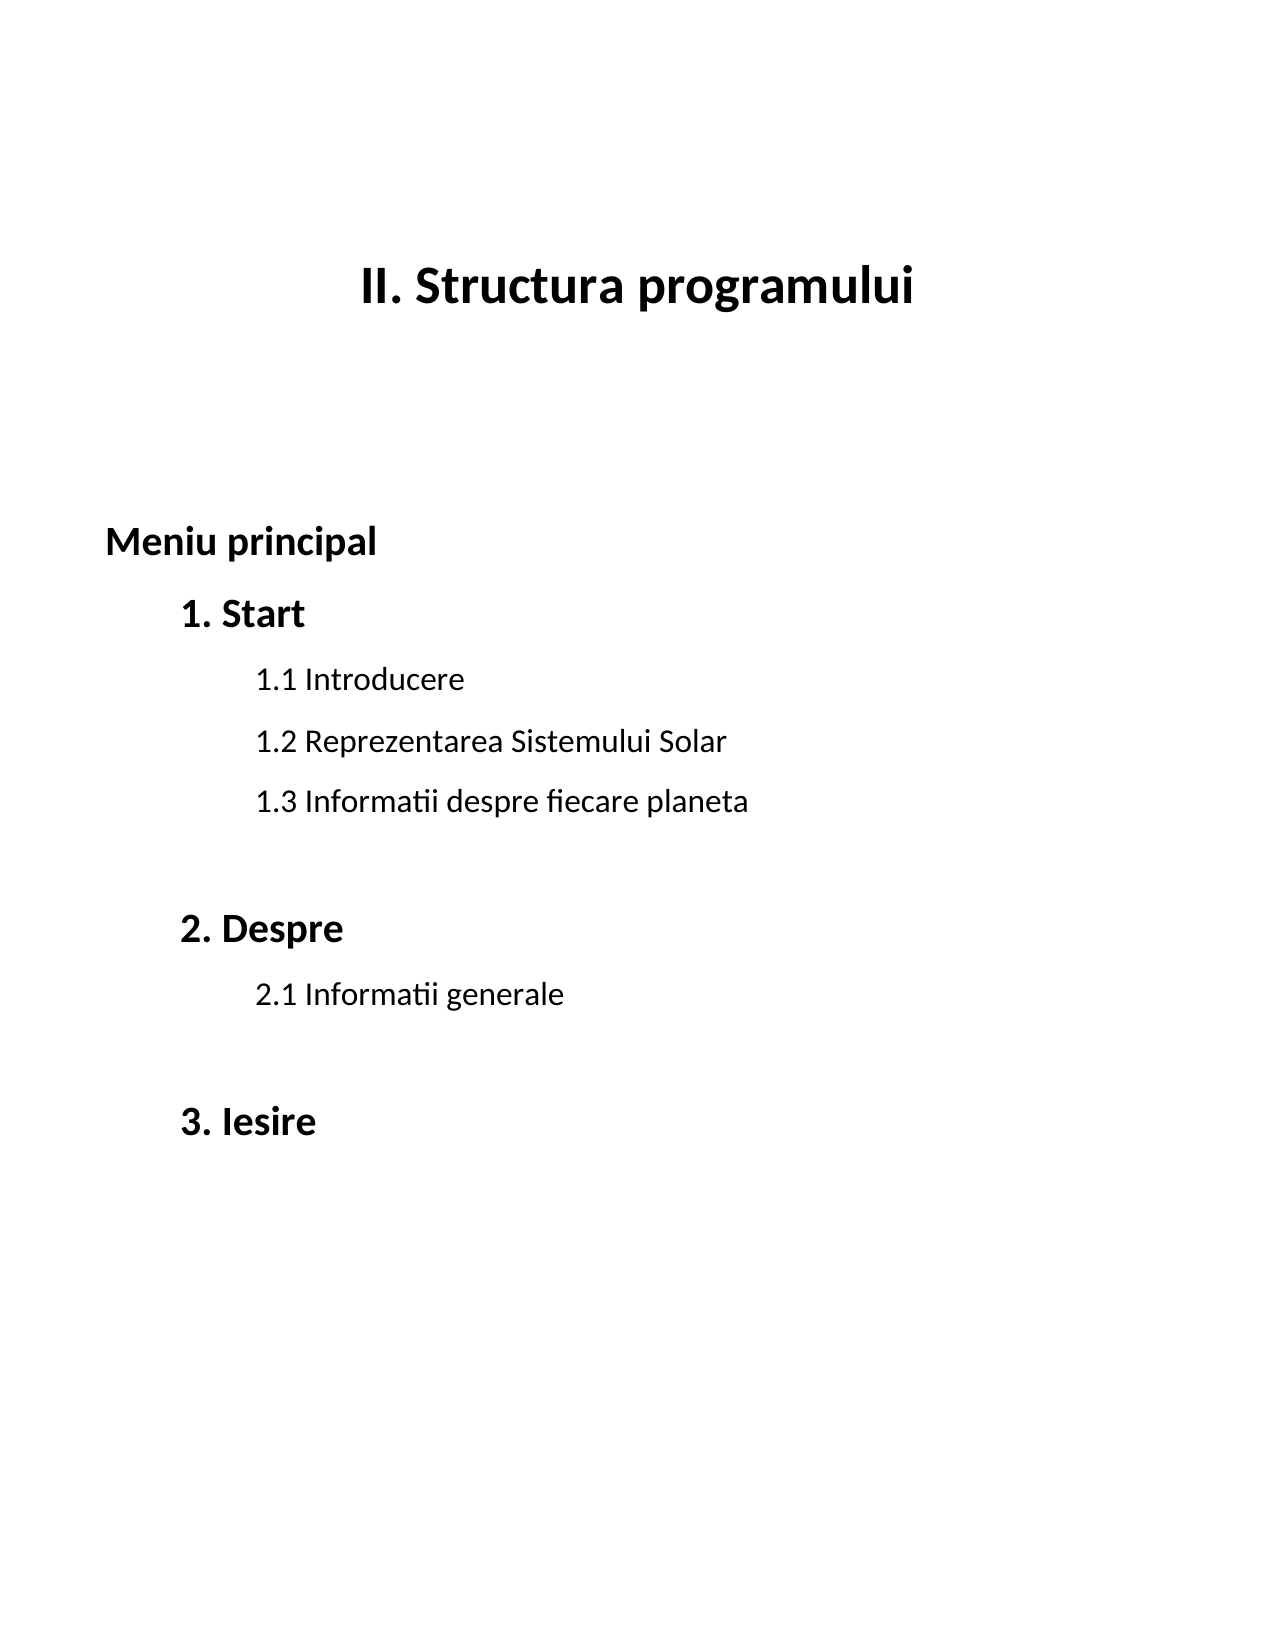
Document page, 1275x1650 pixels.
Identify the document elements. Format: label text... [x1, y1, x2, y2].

text 2. Despre [105, 902, 1170, 952]
text 3. Iesire [105, 1095, 1170, 1146]
text 2.1 Informatii generale [105, 973, 1170, 1014]
text 1.1 Introducere [105, 658, 1170, 699]
text 1.3 Informatii despre fiecare planeta [105, 780, 1170, 821]
text 1.2 Reprezentarea Sistemului Solar [255, 720, 1170, 760]
text Meniu principal [105, 515, 1170, 566]
text 1. Start [105, 587, 1170, 637]
text II. Structura programului [105, 251, 1170, 317]
